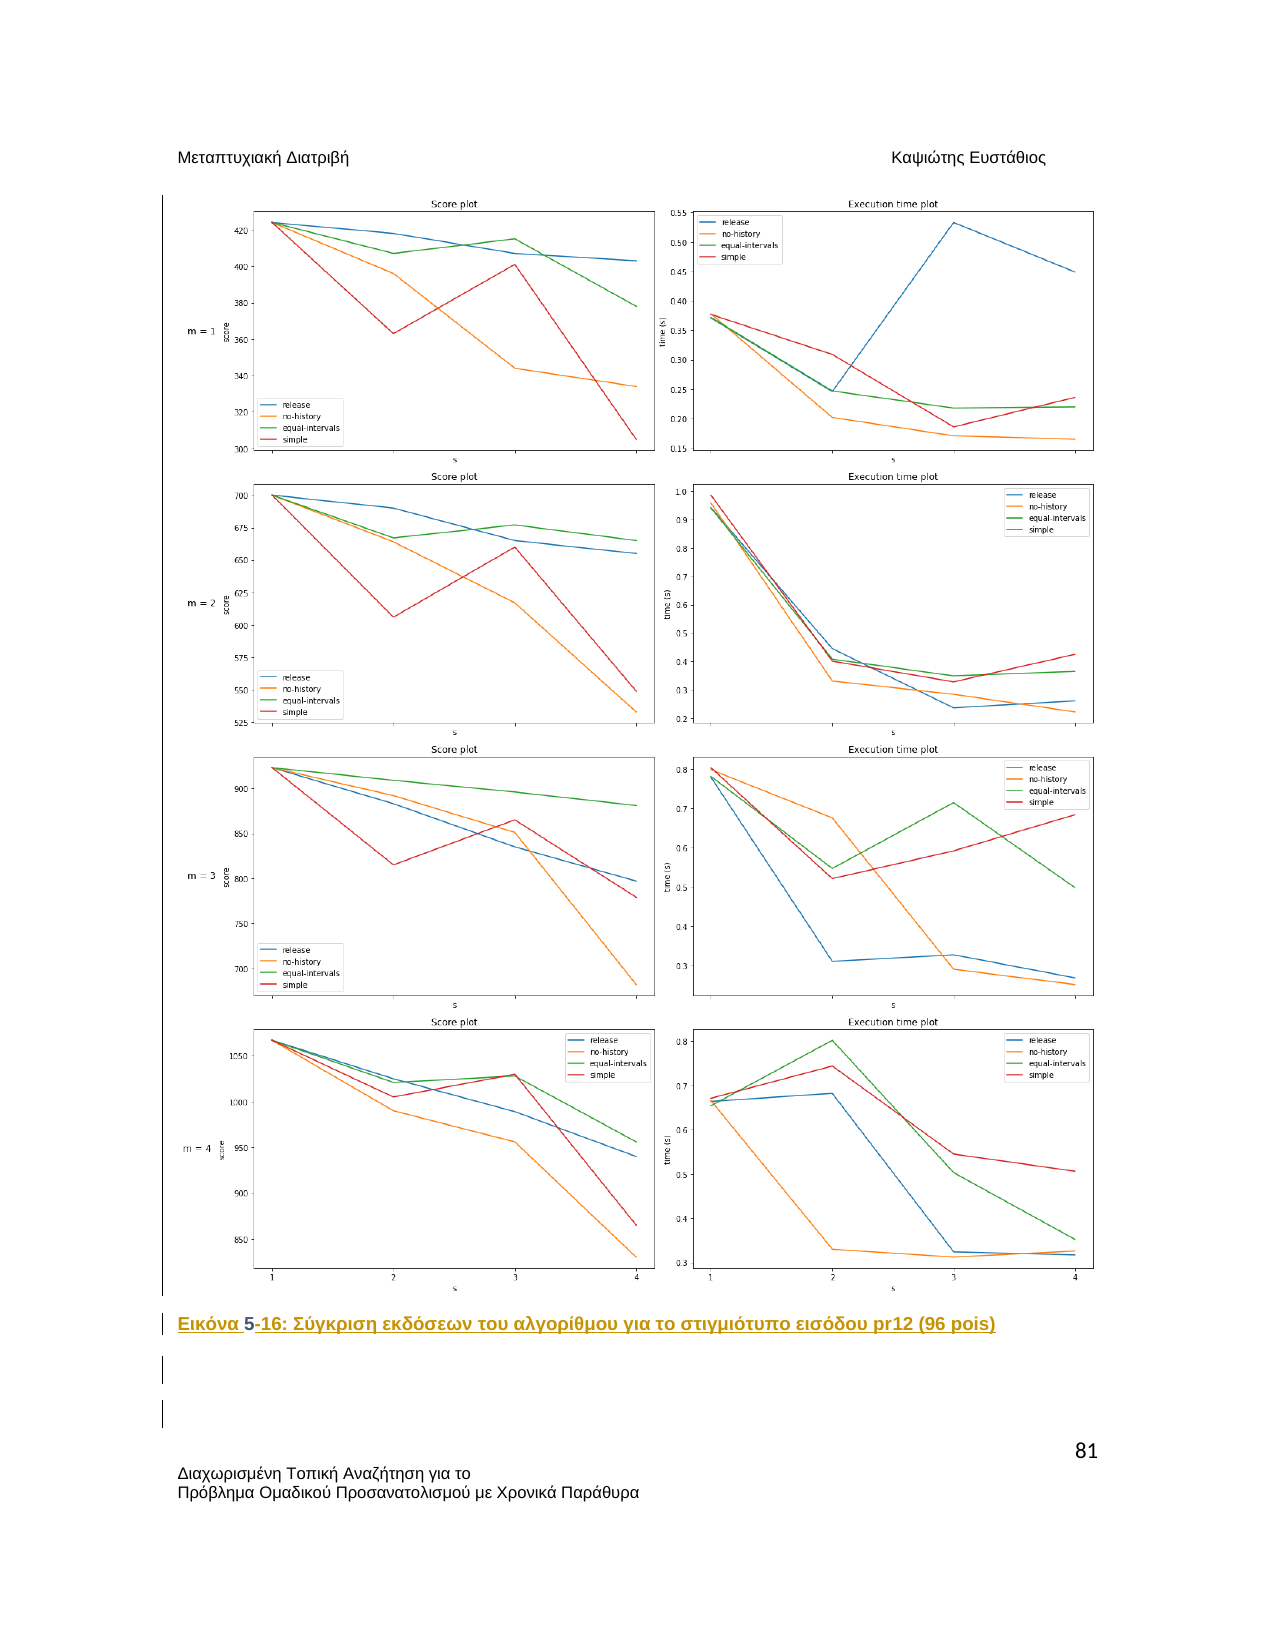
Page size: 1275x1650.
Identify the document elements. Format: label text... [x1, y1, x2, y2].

picture [177, 194, 1098, 1297]
text 5 [177, 1313, 1098, 1335]
